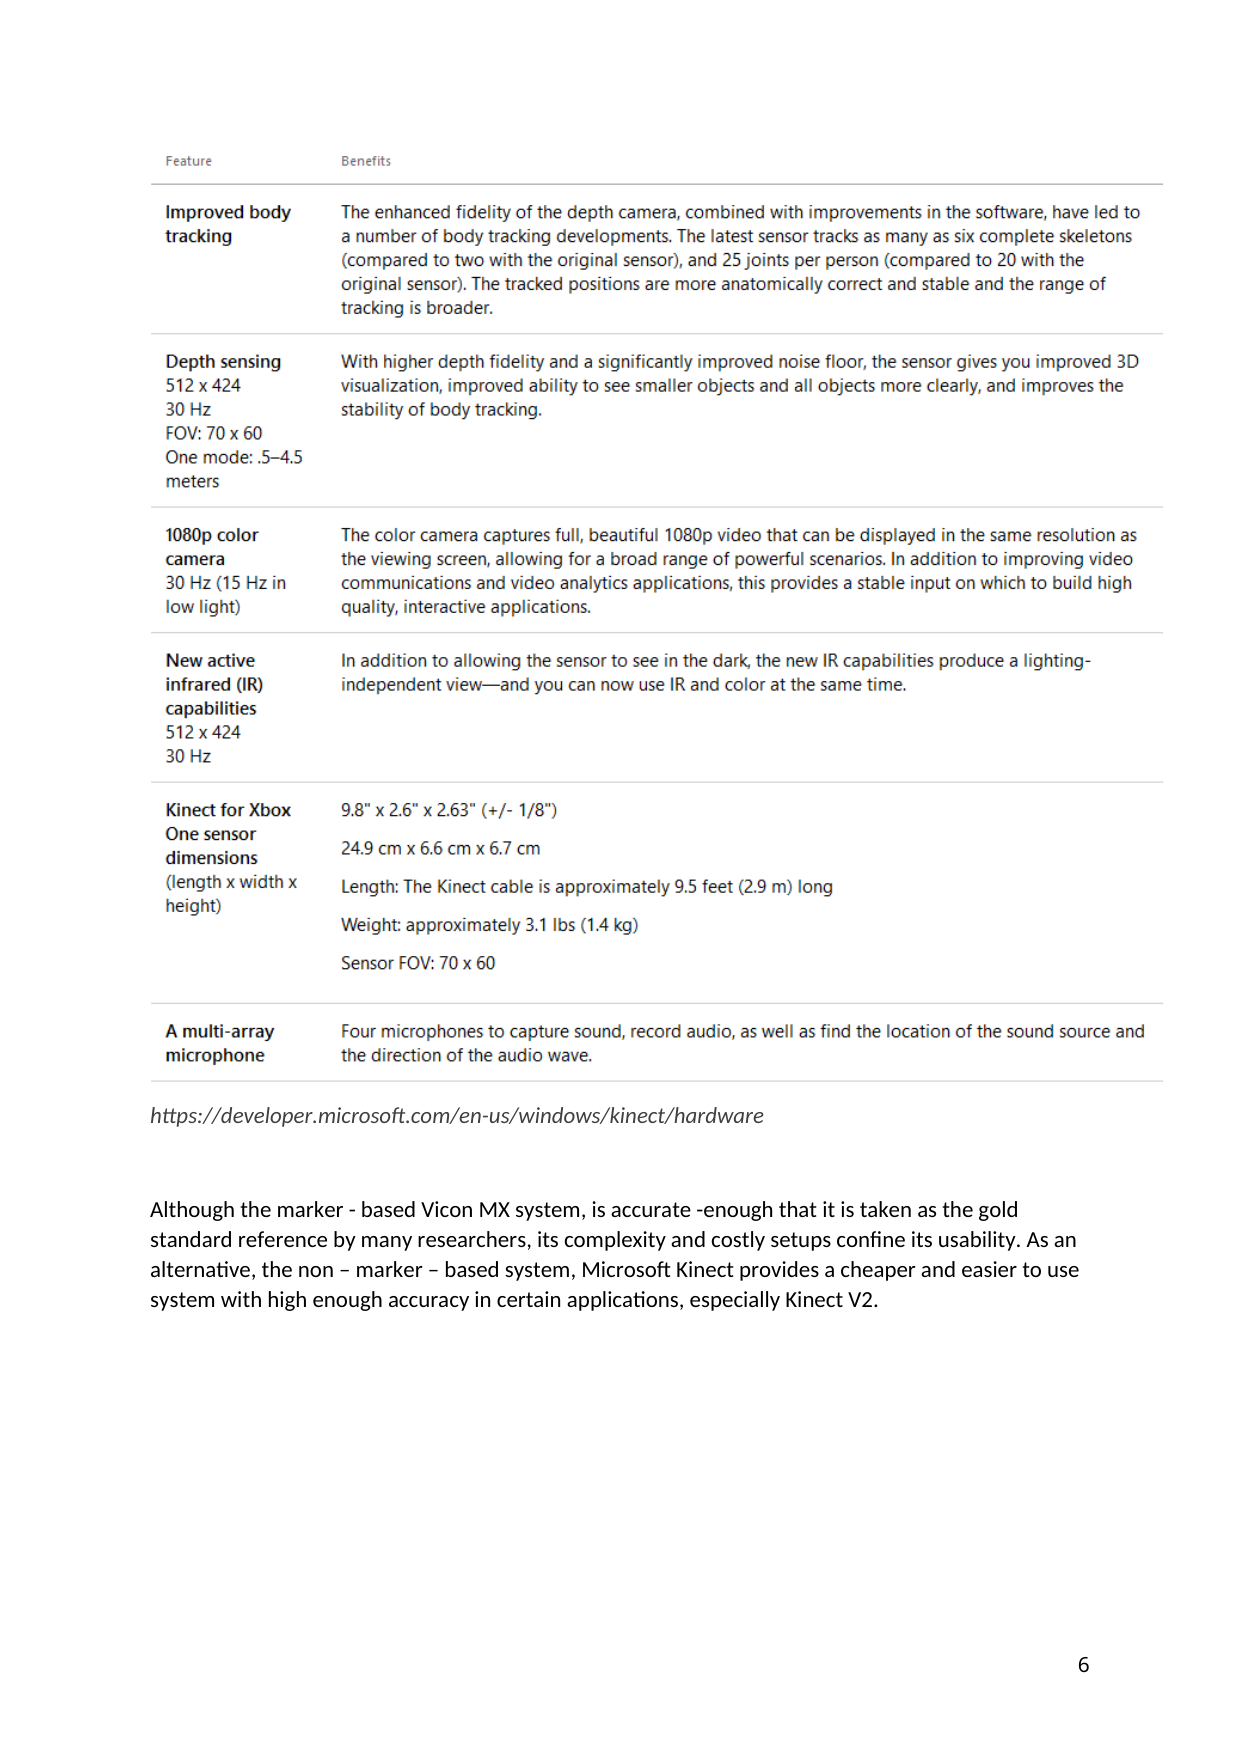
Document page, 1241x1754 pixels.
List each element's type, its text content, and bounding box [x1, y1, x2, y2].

picture [150, 150, 1168, 1083]
text Although the marker - based Vicon MX system, is accurate -enough that it is taken as the gold standard reference by many researchers, its complexity and costly setups confine its usability. As an alternative, the non – marker – based system, Microsoft Kinect provides a cheaper and easier to use system with high enough accuracy in certain applications, especially Kinect V2. [150, 1195, 1090, 1314]
text https://developer.microsoft.com/en-us/windows/kinect/hardware [150, 1101, 1090, 1129]
